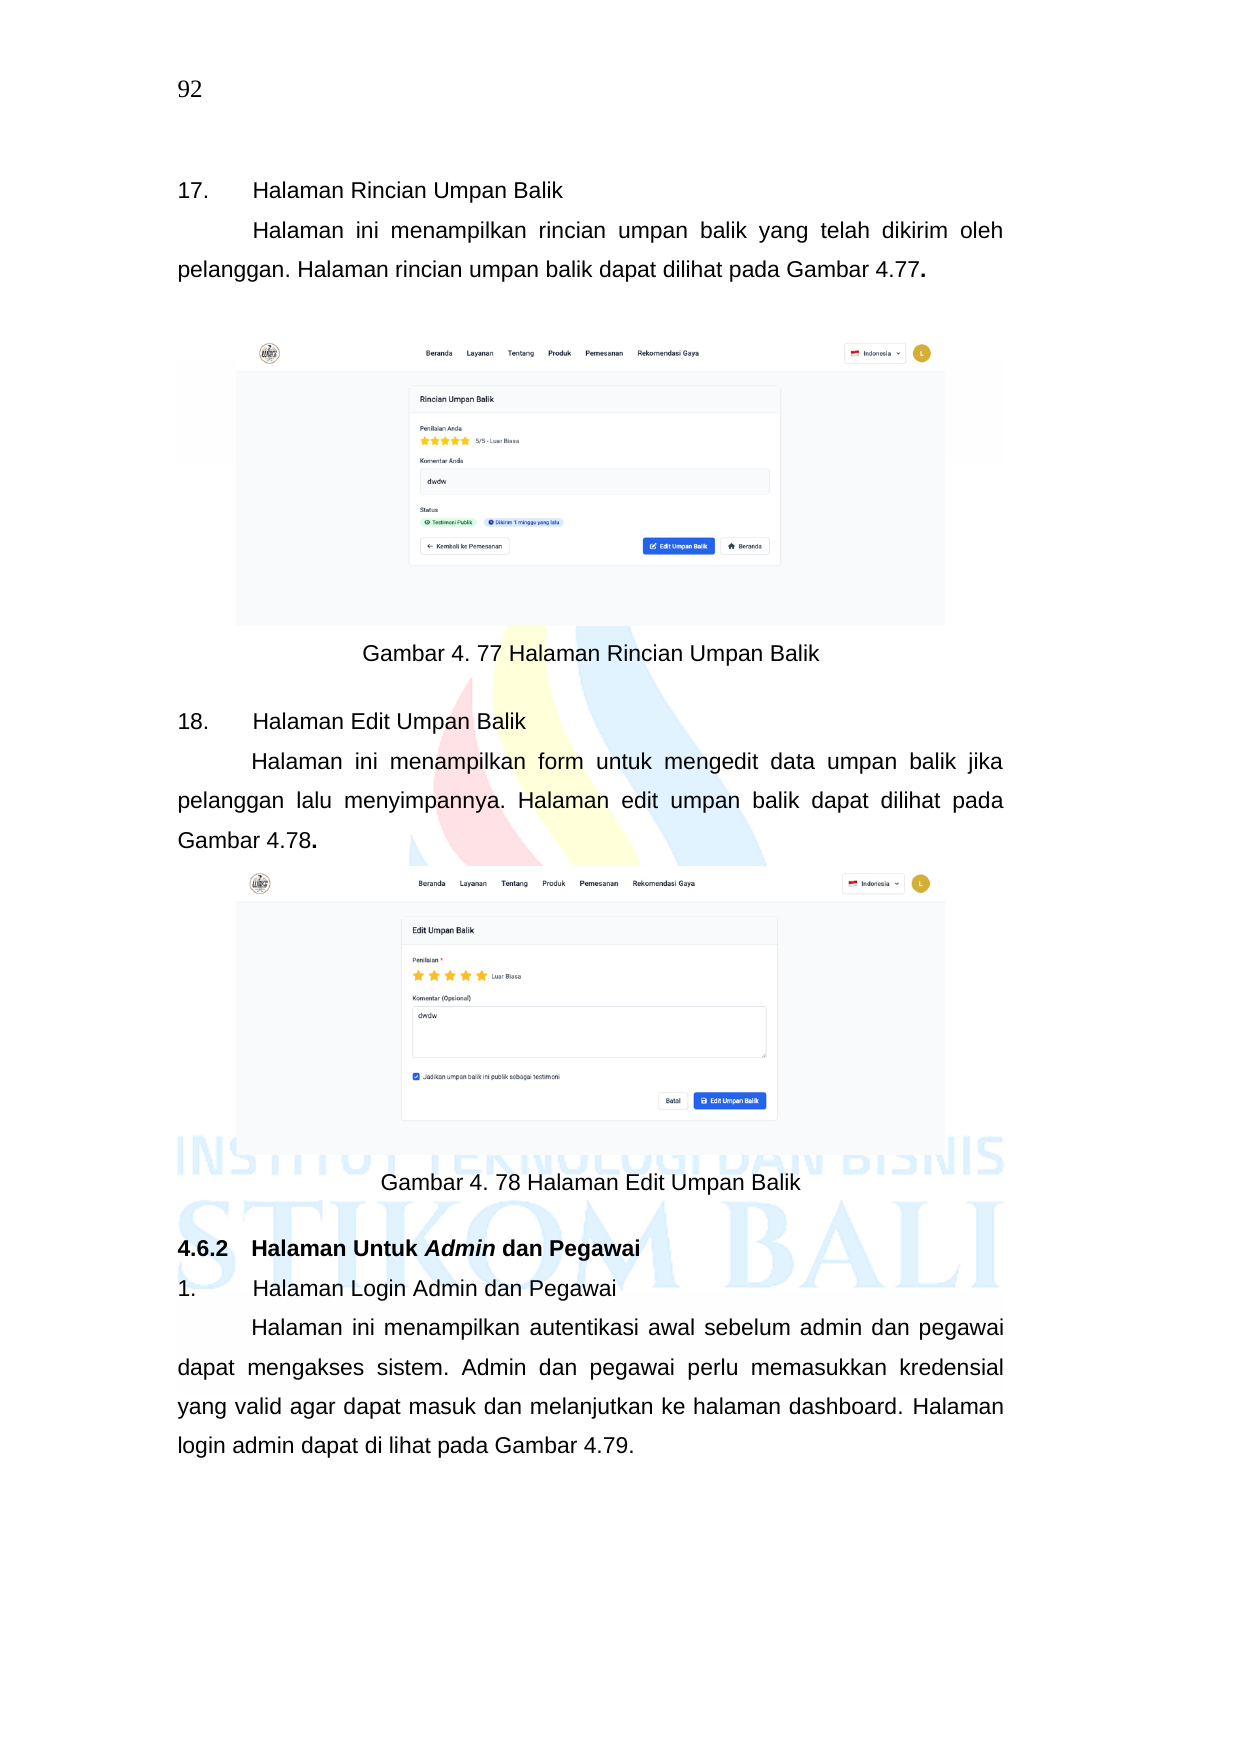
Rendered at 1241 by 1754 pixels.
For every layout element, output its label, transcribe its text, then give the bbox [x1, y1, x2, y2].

picture [236, 335, 945, 626]
list Halaman ini menampilkan rincian umpan balik yang telah dikirim oleh pelanggan. Halaman rincian umpan balik dapat dilihat pada Gambar 4.77. [177, 217, 1004, 282]
list Halaman Edit Umpan Balik [177, 708, 1004, 734]
text Gambar 4. 77 Halaman Rincian Umpan Balik [177, 640, 1004, 666]
list Halaman Login Admin dan Pegawai [177, 1274, 1004, 1301]
picture [236, 866, 945, 1155]
text Halaman ini menampilkan autentikasi awal sebelum admin dan pegawai dapat mengakses sistem. Admin dan pegawai perlu memasukkan kredensial yang valid agar dapat masuk dan melanjutkan ke halaman dashboard. Halaman login admin dapat di lihat pada Gambar 4.79. [177, 1314, 1004, 1459]
list Halaman Rincian Umpan Balik [177, 177, 1004, 203]
subtitle Halaman Untuk Admin dan Pegawai [177, 1235, 1004, 1261]
text Gambar 4. 78 Halaman Edit Umpan Balik [177, 1169, 1004, 1196]
list Halaman ini menampilkan form untuk mengedit data umpan balik jika pelanggan lalu menyimpannya. Halaman edit umpan balik dapat dilihat pada Gambar 4.78. [177, 748, 1004, 853]
